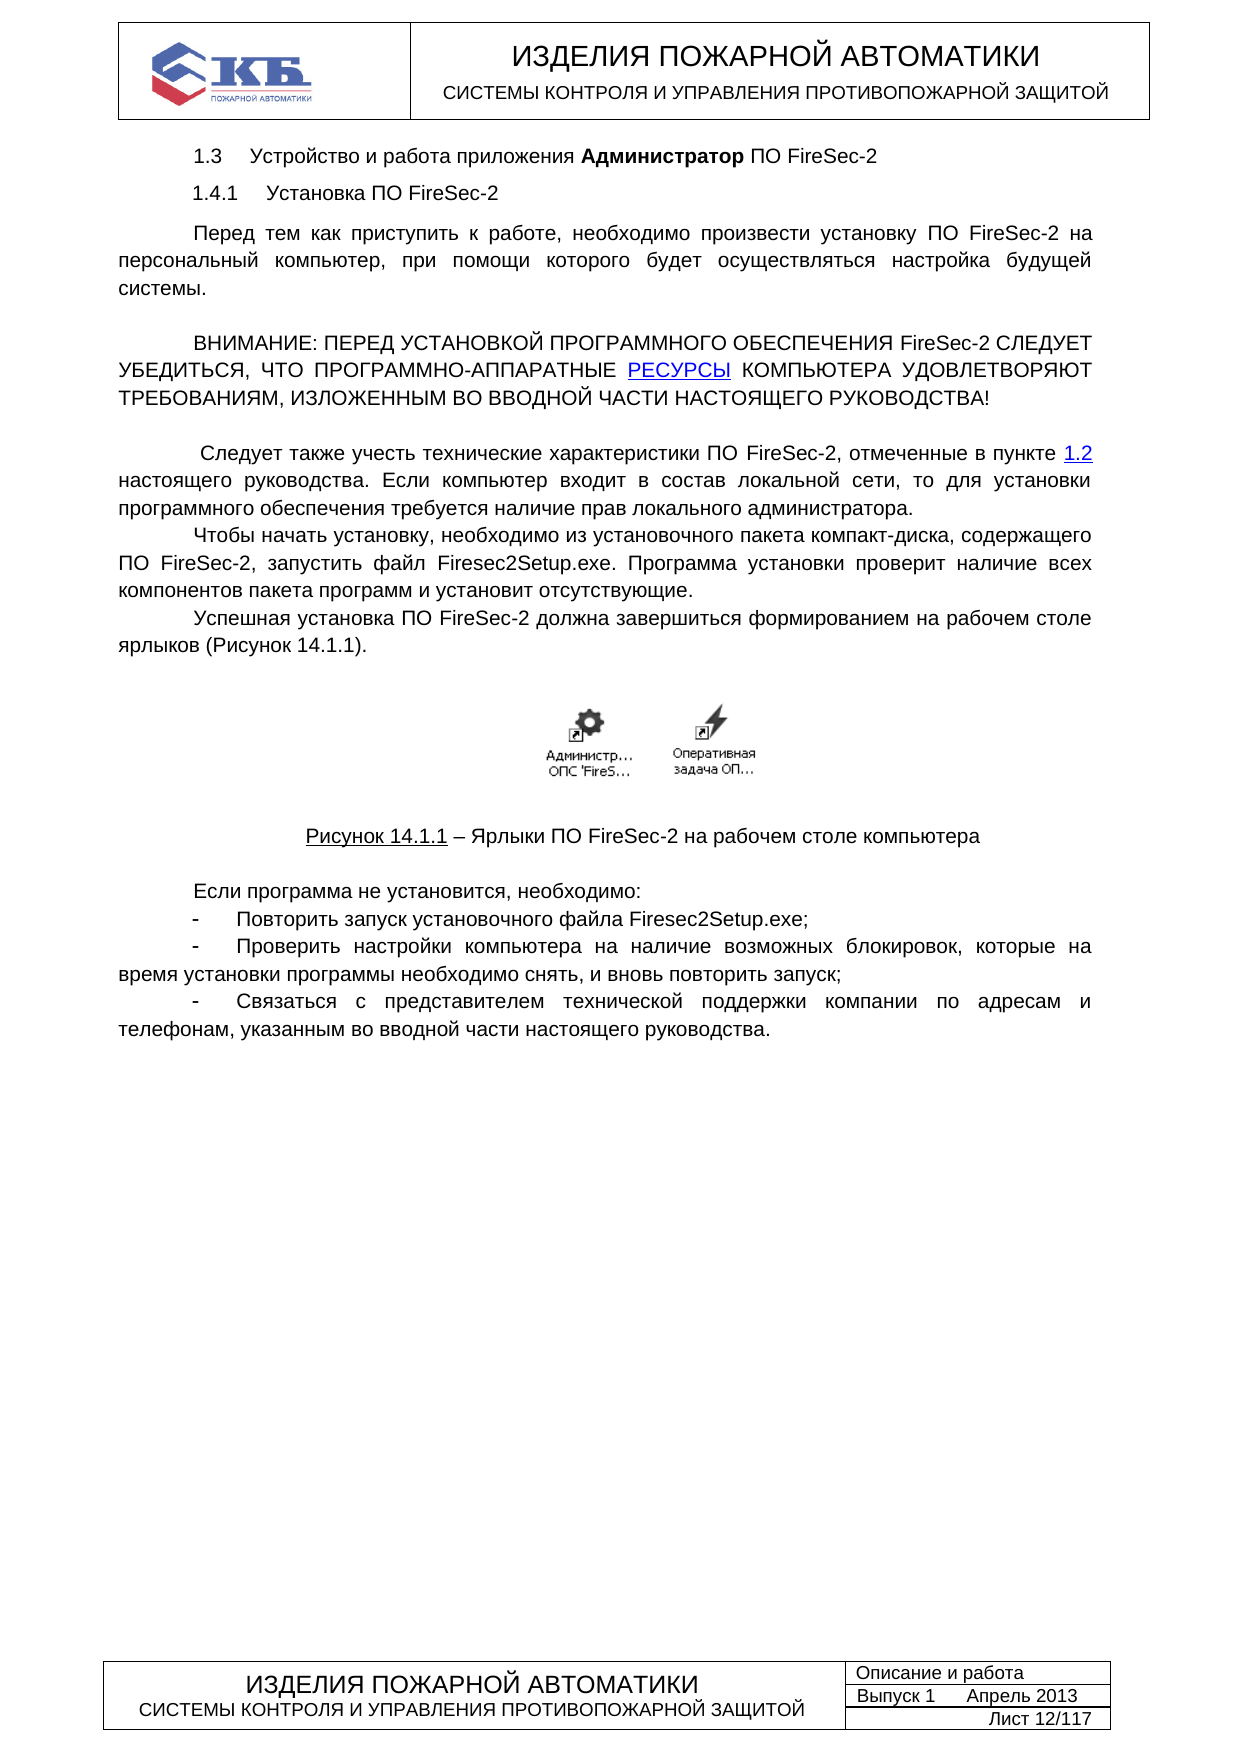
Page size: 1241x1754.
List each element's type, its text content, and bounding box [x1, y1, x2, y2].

list ВНИМАНИЕ: ПЕРЕД УСТАНОВКОЙ ПРОГРАММНОГО ОБЕСПЕЧЕНИЯ FireSec-2 СЛЕДУЕТ УБЕДИТЬСЯ, ЧТО ПРОГРАММНО-АППАРАТНЫЕ РЕСУРСЫ КОМПЬЮТЕРА УДОВЛЕТВОРЯЮТ ТРЕБОВАНИЯМ, ИЗЛОЖЕННЫМ ВО ВВОДНОЙ ЧАСТИ НАСТОЯЩЕГО РУКОВОДСТВА! [118, 331, 1092, 410]
list Чтобы начать установку, необходимо из установочного пакета компакт-диска, содержащего ПО FireSec-2, запустить файл Firesec2Setup.exe. Программа установки проверит наличие всех компонентов пакета программ и установит отсутствующие. [118, 523, 1092, 602]
list Рисунок 14.1.1 – Ярлыки ПО FireSec-2 на рабочем столе компьютера [118, 824, 1092, 848]
list Устройство и работа приложения Администратор ПО FireSec-2 [118, 144, 1092, 168]
list Если программа не установится, необходимо: [118, 879, 1092, 903]
list Проверить настройки компьютера на наличие возможных блокировок, которые на время установки программы необходимо снять, и вновь повторить запуск; [118, 934, 1092, 986]
list Успешная установка ПО FireSec-2 должна завершиться формированием на рабочем столе ярлыков (Рисунок 14.1.1). [118, 606, 1092, 657]
list Установка ПО FireSec-2 [118, 181, 1092, 205]
list Повторить запуск установочного файла Firesec2Setup.exe; [118, 906, 1092, 930]
picture [148, 34, 325, 115]
list Следует также учесть технические характеристики ПО FireSec-2, отмеченные в пункте 1.2 настоящего руководства. Если компьютер входит в состав локальной сети, то для установки программного обеспечения требуется наличие прав локального администратора. [118, 441, 1092, 520]
picture [660, 688, 767, 793]
list Перед тем как приступить к работе, необходимо произвести установку ПО FireSec-2 на персональный компьютер, при помощи которого будет осуществляться настройка будущей системы. [118, 221, 1092, 300]
list Связаться с представителем технической поддержки компании по адресам и телефонам, указанным во вводной части настоящего руководства. [118, 989, 1092, 1041]
picture [540, 698, 640, 793]
